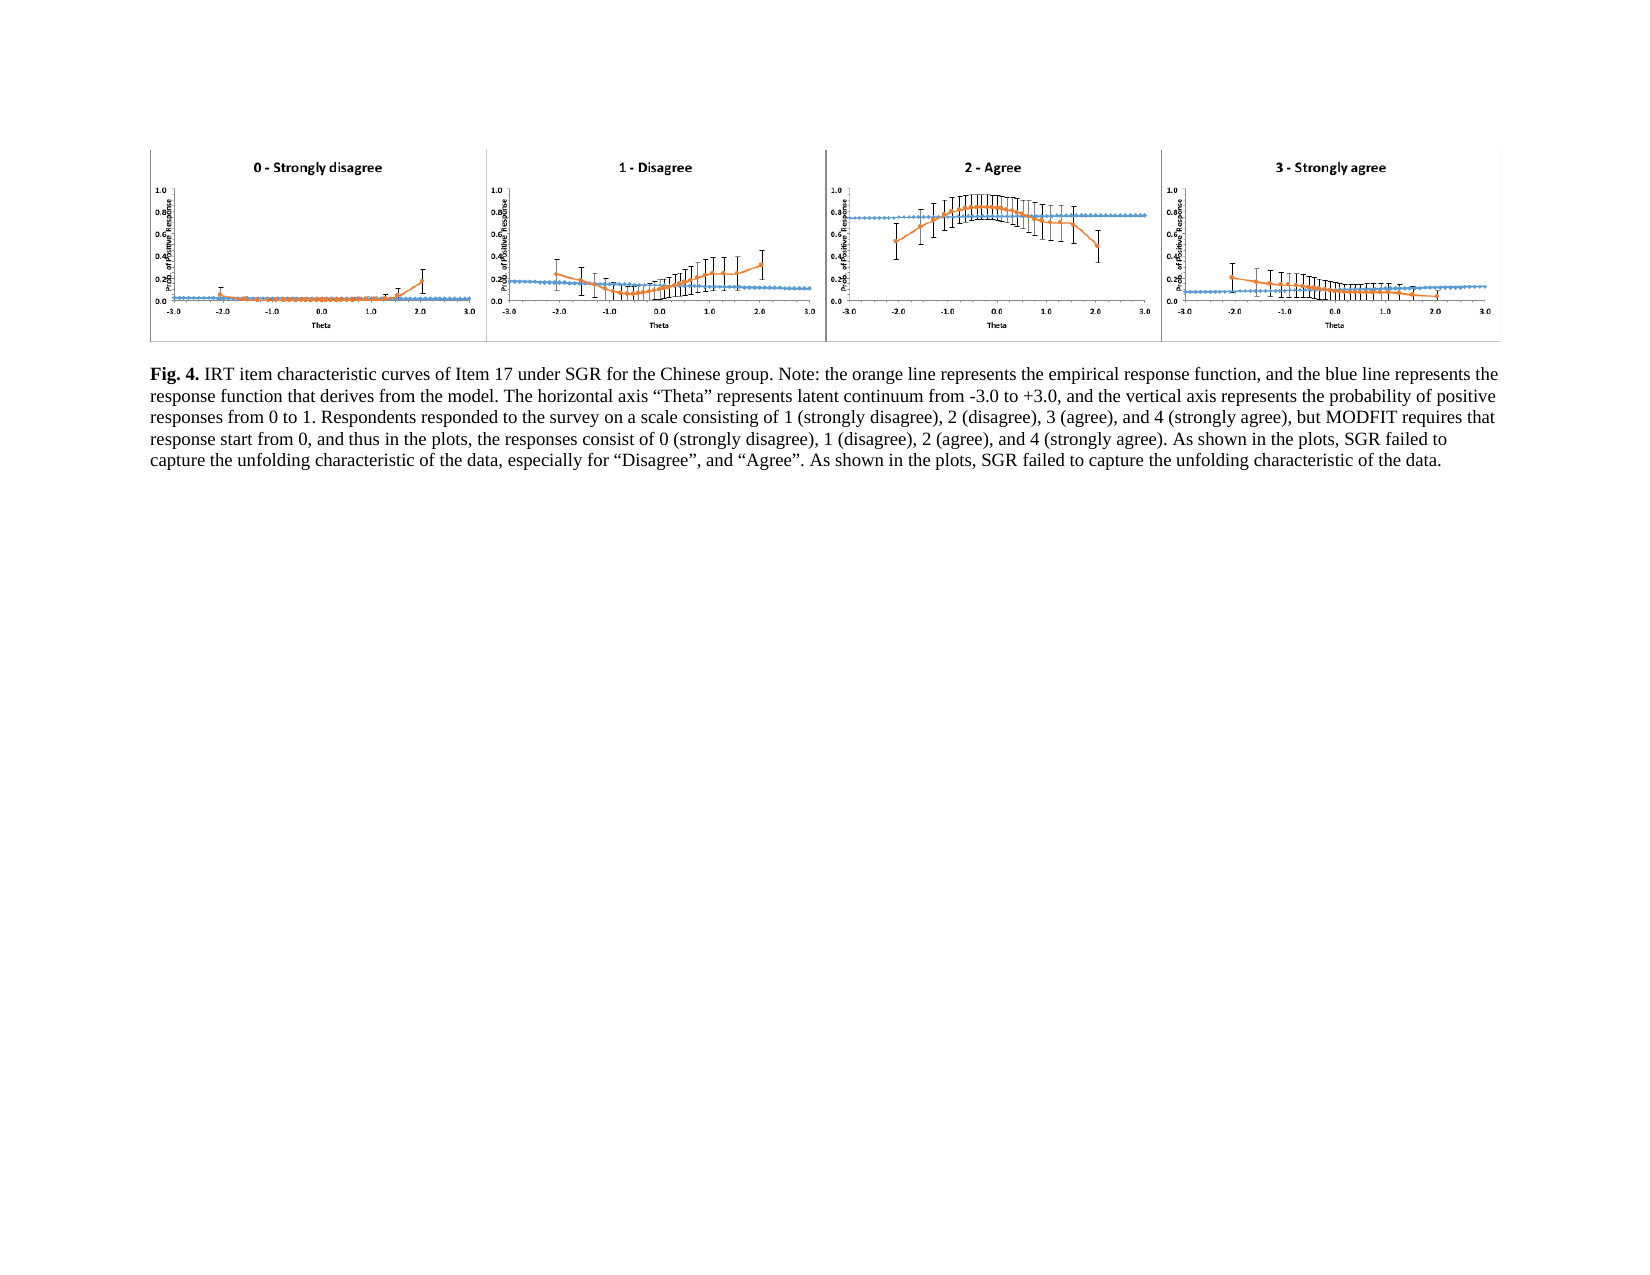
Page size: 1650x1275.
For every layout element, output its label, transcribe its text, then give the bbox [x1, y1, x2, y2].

picture [150, 150, 1500, 342]
text Fig. 4. IRT item characteristic curves of Item 17 under SGR for the Chinese group. Note: the orange line represents the empirical response function, and the blue line represents the response function that derives from the model. The horizontal axis “Theta” represents latent continuum from -3.0 to +3.0, and the vertical axis represents the probability of positive responses from 0 to 1. Respondents responded to the survey on a scale consisting of 1 (strongly disagree), 2 (disagree), 3 (agree), and 4 (strongly agree), but MODFIT requires that response start from 0, and thus in the plots, the responses consist of 0 (strongly disagree), 1 (disagree), 2 (agree), and 4 (strongly agree). As shown in the plots, SGR failed to capture the unfolding characteristic of the data, especially for “Disagree”, and “Agree”. As shown in the plots, SGR failed to capture the unfolding characteristic of the data. [150, 363, 1500, 471]
